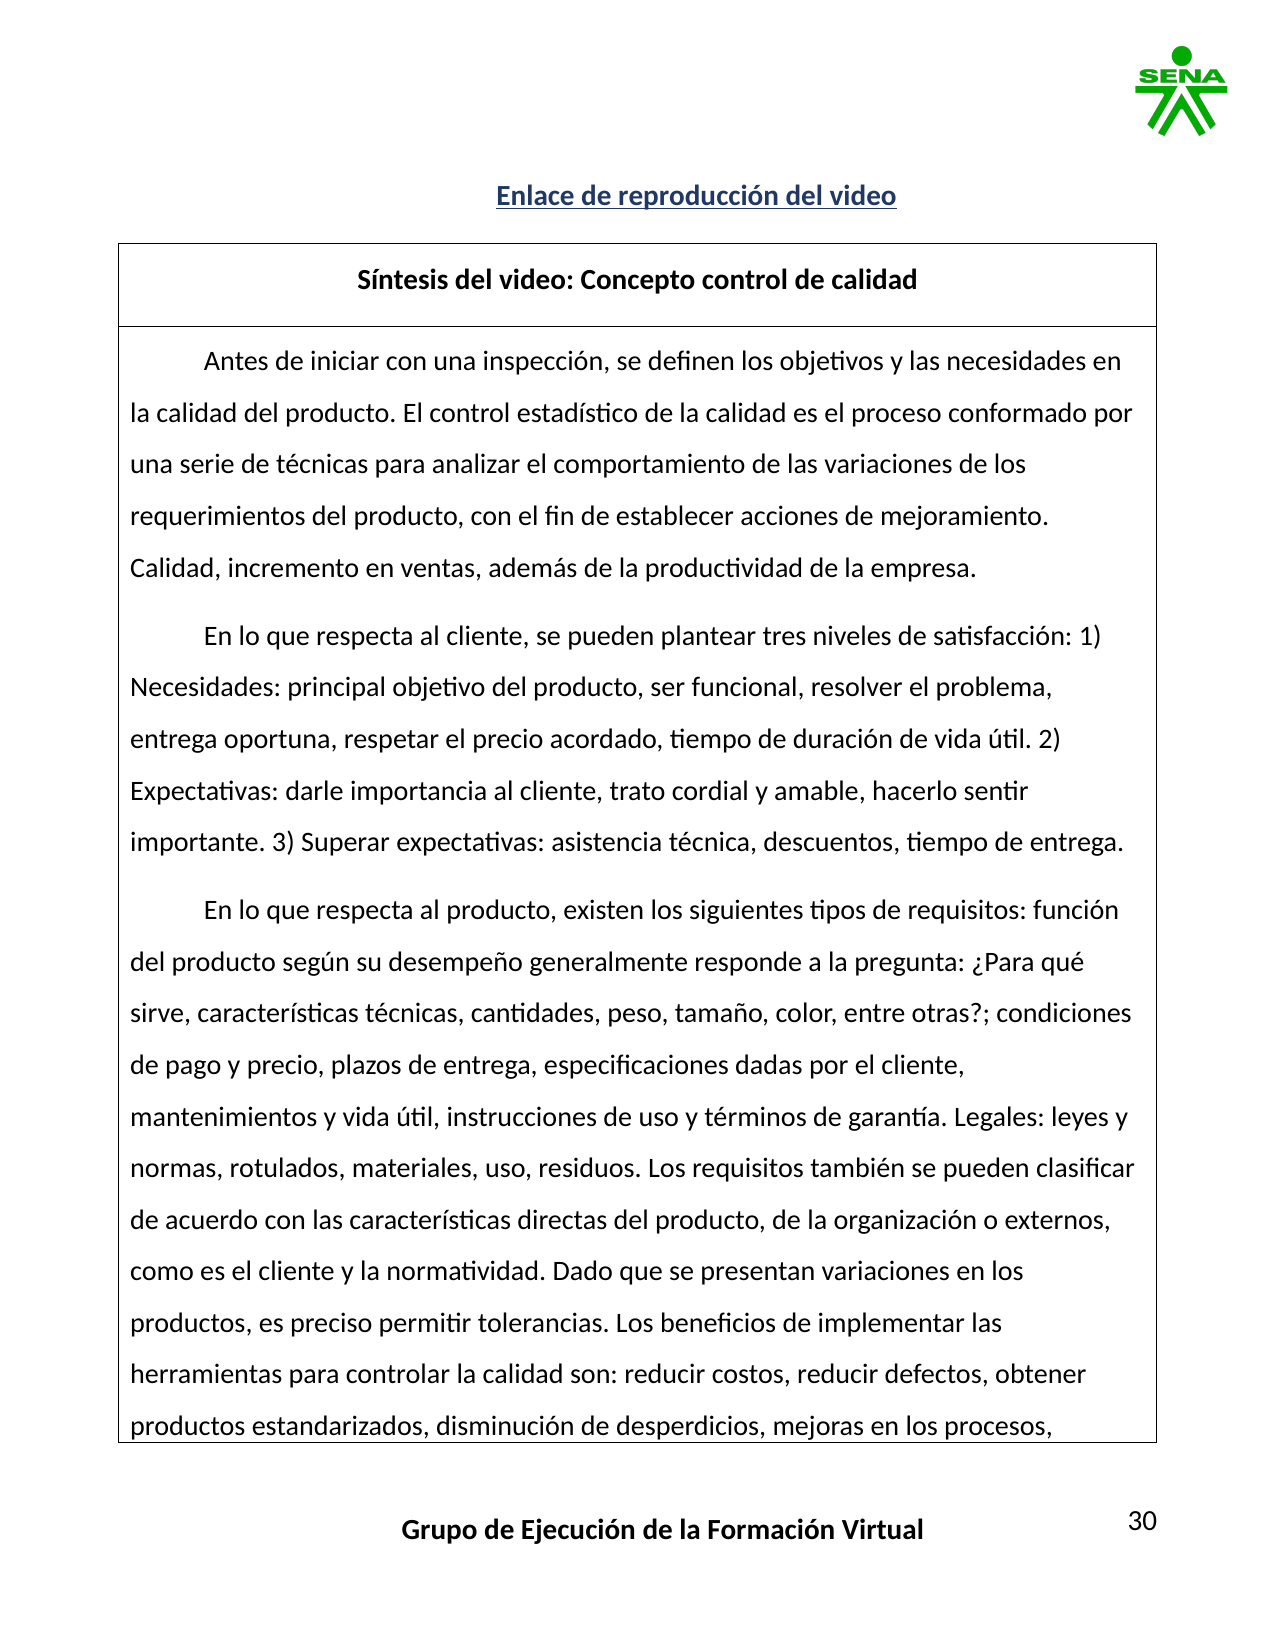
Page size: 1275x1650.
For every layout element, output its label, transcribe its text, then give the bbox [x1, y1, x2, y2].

table_header Síntesis del video: Concepto control de calidad [119, 244, 1156, 326]
list Enlace de reproducción del video [236, 177, 1157, 213]
picture [1135, 46, 1228, 136]
